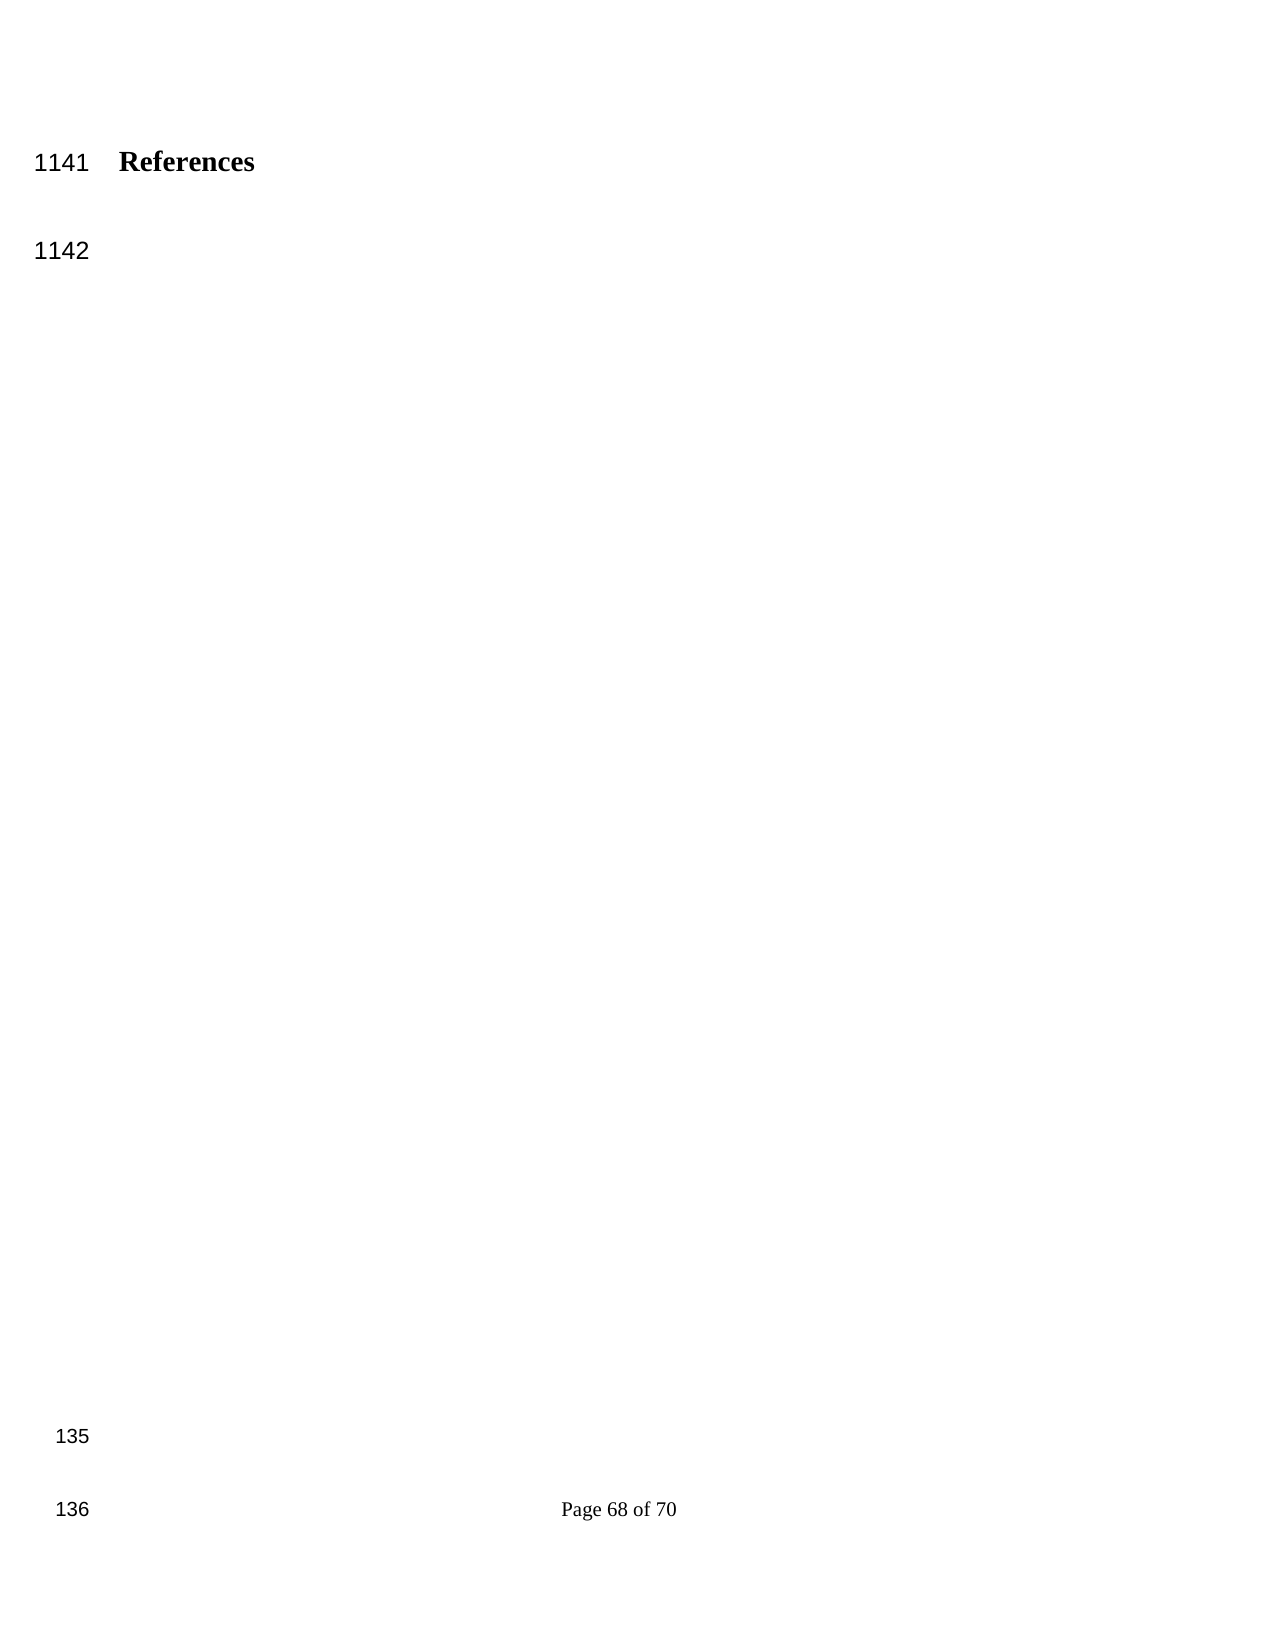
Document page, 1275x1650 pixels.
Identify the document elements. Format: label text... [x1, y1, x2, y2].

subtitle References [119, 144, 1156, 177]
